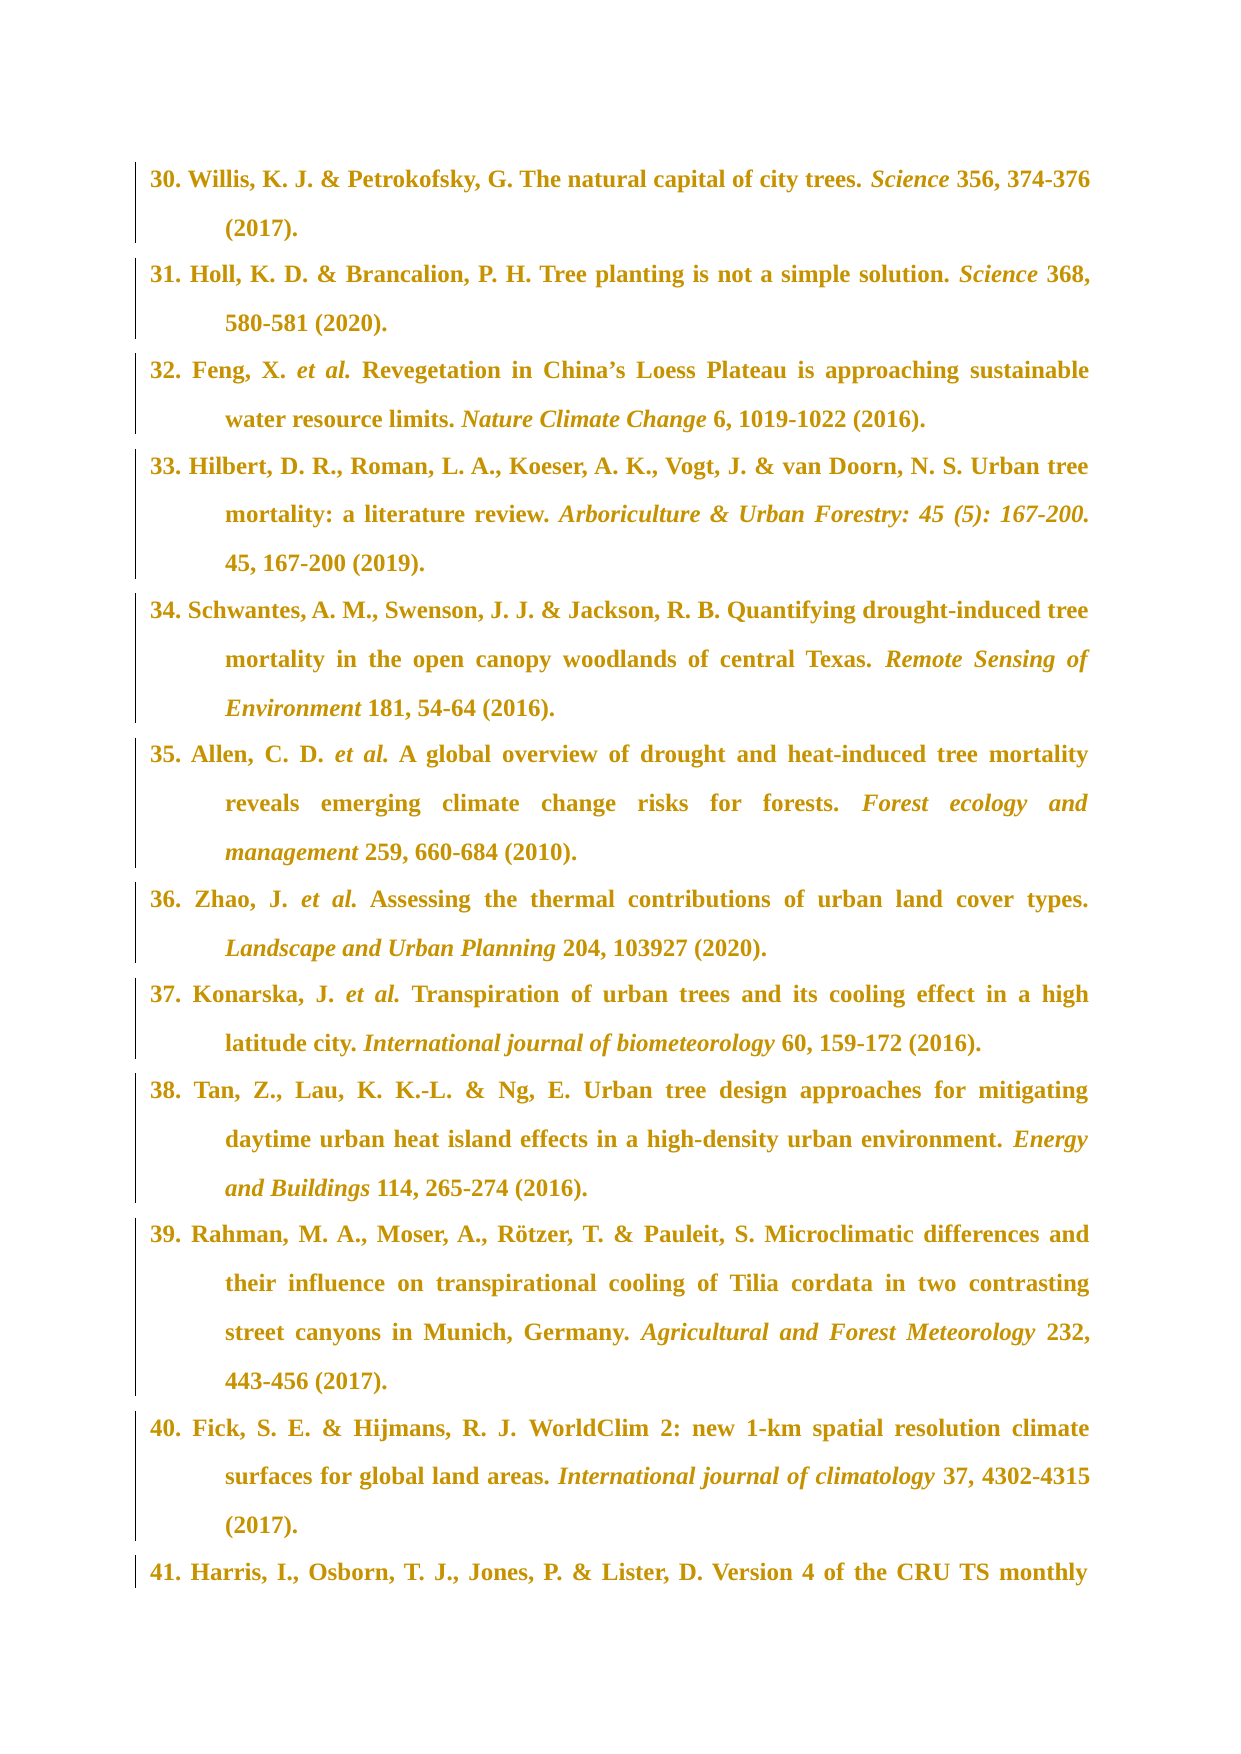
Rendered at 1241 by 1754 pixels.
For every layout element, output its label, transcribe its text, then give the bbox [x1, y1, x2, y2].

text 33. Hilbert, D. R., Roman, L. A., Koeser, A. K., Vogt, J. & van Doorn, N. S. Urban tree mortality: a literature review. Arboriculture & Urban Forestry: 45 (5): 167-200. 45, 167-200 (2019). [150, 449, 1090, 579]
text 30. Willis, K. J. & Petrokofsky, G. The natural capital of city trees. Science 356, 374-376 (2017). [150, 162, 1090, 243]
text 40. Fick, S. E. & Hijmans, R. J. WorldClim 2: new 1‐km spatial resolution climate surfaces for global land areas. International journal of climatology 37, 4302-4315 (2017). [150, 1411, 1090, 1541]
text 36. Zhao, J. et al. Assessing the thermal contributions of urban land cover types. Landscape and Urban Planning 204, 103927 (2020). [150, 882, 1090, 963]
text 37. Konarska, J. et al. Transpiration of urban trees and its cooling effect in a high latitude city. International journal of biometeorology 60, 159-172 (2016). [150, 978, 1090, 1059]
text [150, 1555, 1090, 1588]
text 31. Holl, K. D. & Brancalion, P. H. Tree planting is not a simple solution. Science 368, 580-581 (2020). [150, 258, 1090, 339]
text 34. Schwantes, A. M., Swenson, J. J. & Jackson, R. B. Quantifying drought-induced tree mortality in the open canopy woodlands of central Texas. Remote Sensing of Environment 181, 54-64 (2016). [150, 593, 1090, 723]
text 35. Allen, C. D. et al. A global overview of drought and heat-induced tree mortality reveals emerging climate change risks for forests. Forest ecology and management 259, 660-684 (2010). [150, 738, 1090, 868]
text 32. Feng, X. et al. Revegetation in China’s Loess Plateau is approaching sustainable water resource limits. Nature Climate Change 6, 1019-1022 (2016). [150, 353, 1090, 434]
text 38. Tan, Z., Lau, K. K.-L. & Ng, E. Urban tree design approaches for mitigating daytime urban heat island effects in a high-density urban environment. Energy and Buildings 114, 265-274 (2016). [150, 1073, 1090, 1203]
text 39. Rahman, M. A., Moser, A., Rötzer, T. & Pauleit, S. Microclimatic differences and their influence on transpirational cooling of Tilia cordata in two contrasting street canyons in Munich, Germany. Agricultural and Forest Meteorology 232, 443-456 (2017). [150, 1218, 1090, 1396]
